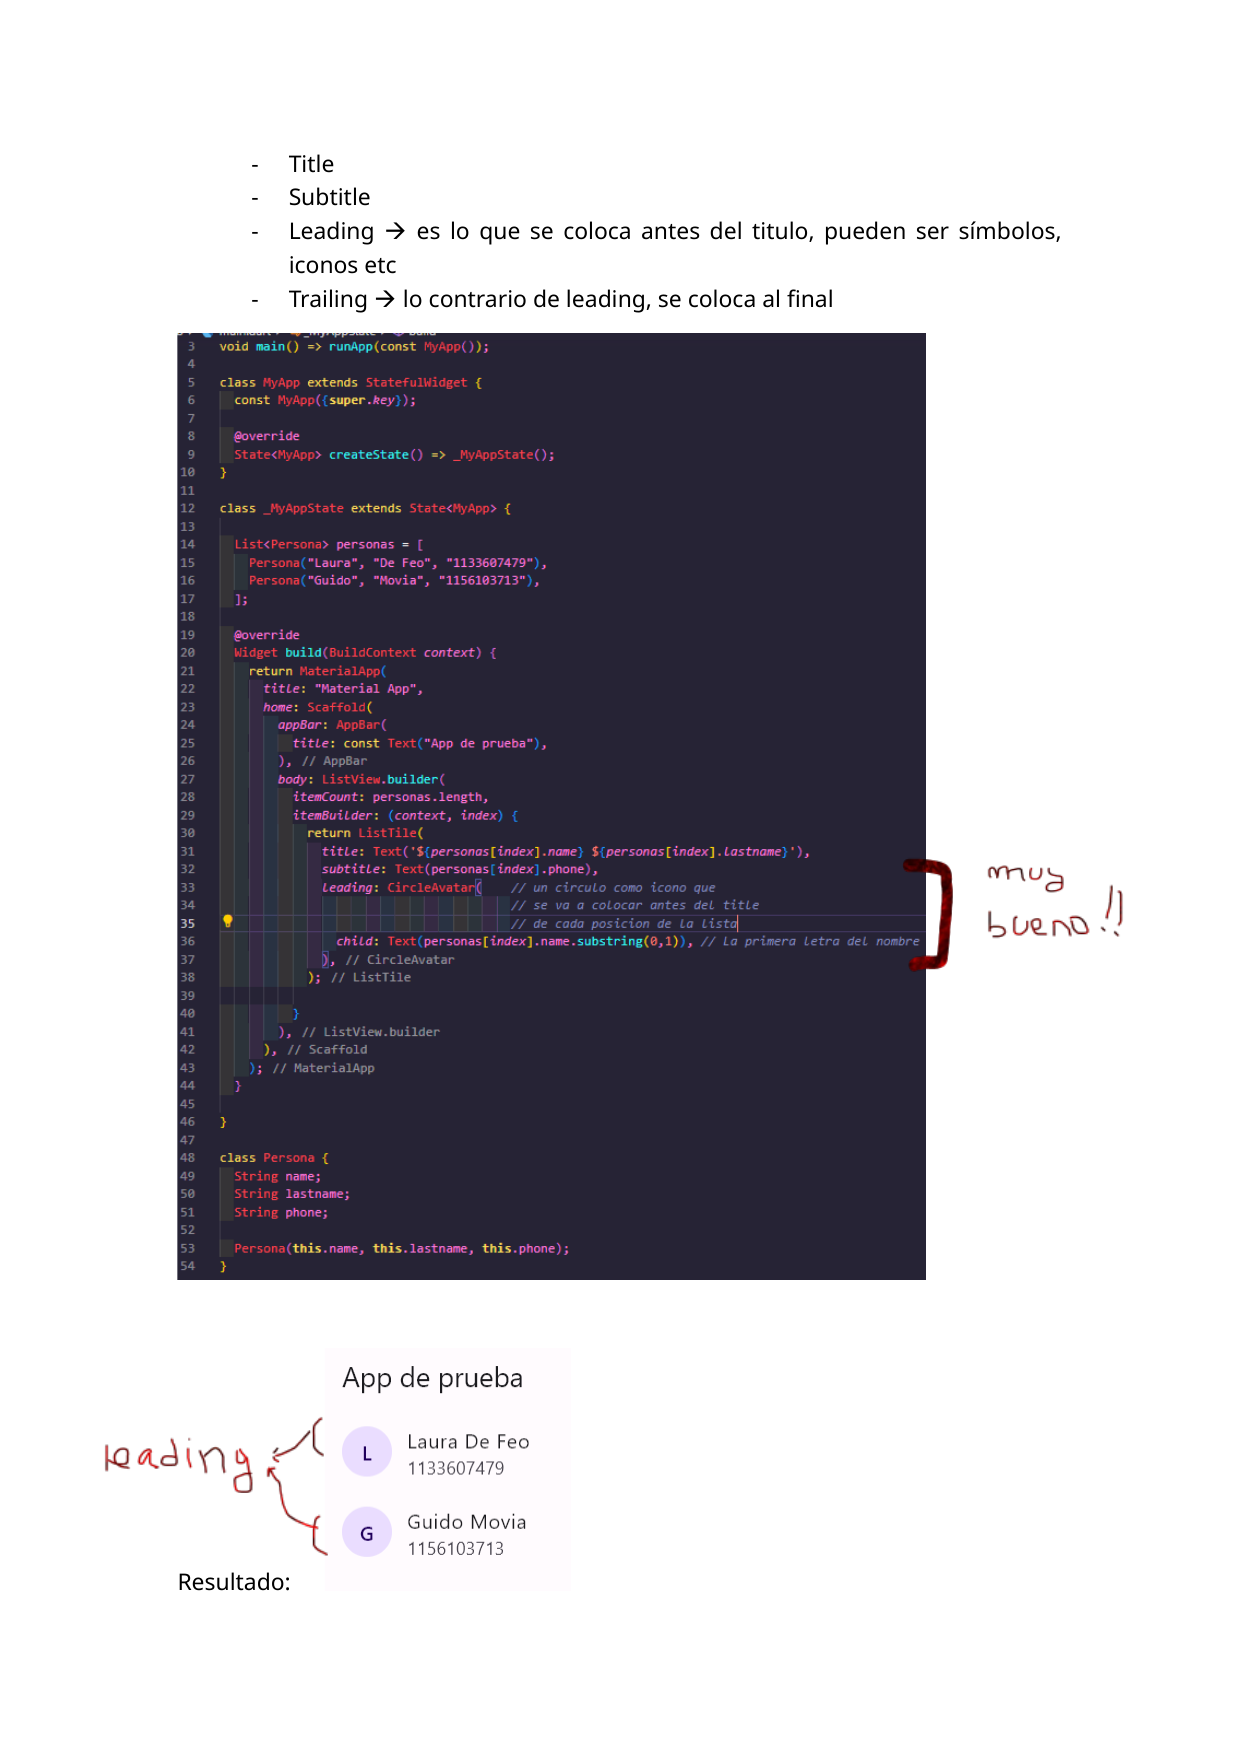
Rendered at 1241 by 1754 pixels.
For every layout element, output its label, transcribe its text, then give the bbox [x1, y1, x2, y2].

list Trailing lo contrario de leading, se coloca al final [251, 283, 1063, 314]
picture [263, 1348, 571, 1591]
list Leading es lo que se coloca antes del titulo, pueden ser símbolos, iconos etc [251, 215, 1063, 280]
picture [985, 863, 1125, 941]
picture [101, 1435, 257, 1497]
list Title [251, 148, 1063, 179]
picture [177, 333, 958, 1280]
list Subtitle [251, 181, 1063, 213]
